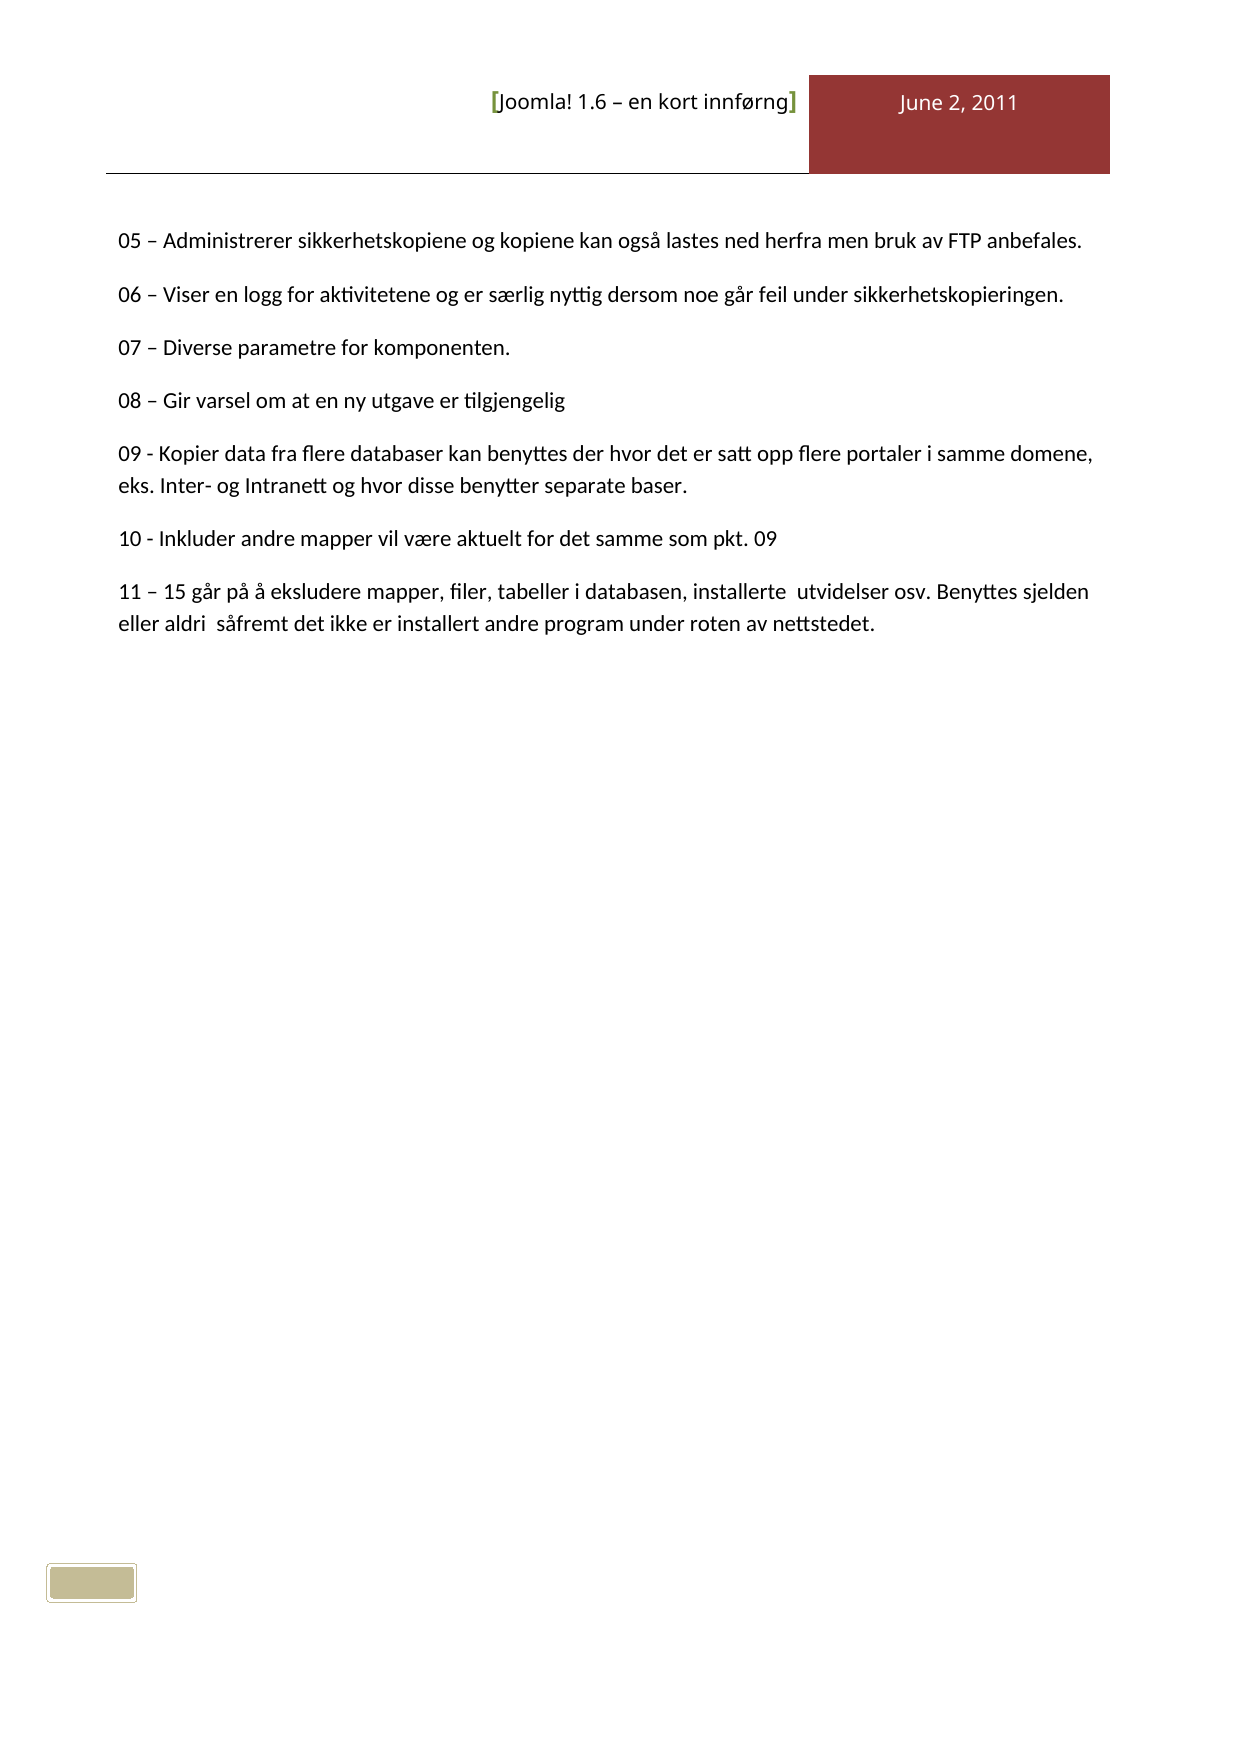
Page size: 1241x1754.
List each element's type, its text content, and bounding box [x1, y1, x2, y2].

text 10 - Inkluder andre mapper vil være aktuelt for det samme som pkt. 09 [118, 524, 1122, 552]
text 06 – Viser en logg for aktivitetene og er særlig nyttig dersom noe går feil under sikkerhetskopieringen. [118, 280, 1122, 308]
text 11 – 15 går på å eksludere mapper, filer, tabeller i databasen, installerte utvidelser osv. Benyttes sjelden eller aldri såfremt det ikke er installert andre program under roten av nettstedet. [118, 577, 1122, 637]
text 05 – Administrerer sikkerhetskopiene og kopiene kan også lastes ned herfra men bruk av FTP anbefales. [118, 227, 1122, 255]
text 09 - Kopier data fra flere databaser kan benyttes der hvor det er satt opp flere portaler i samme domene, eks. Inter- og Intranett og hvor disse benytter separate baser. [118, 439, 1122, 499]
text 07 – Diverse parametre for komponenten. [118, 333, 1122, 361]
text 08 – Gir varsel om at en ny utgave er tilgjengelig [118, 386, 1122, 414]
